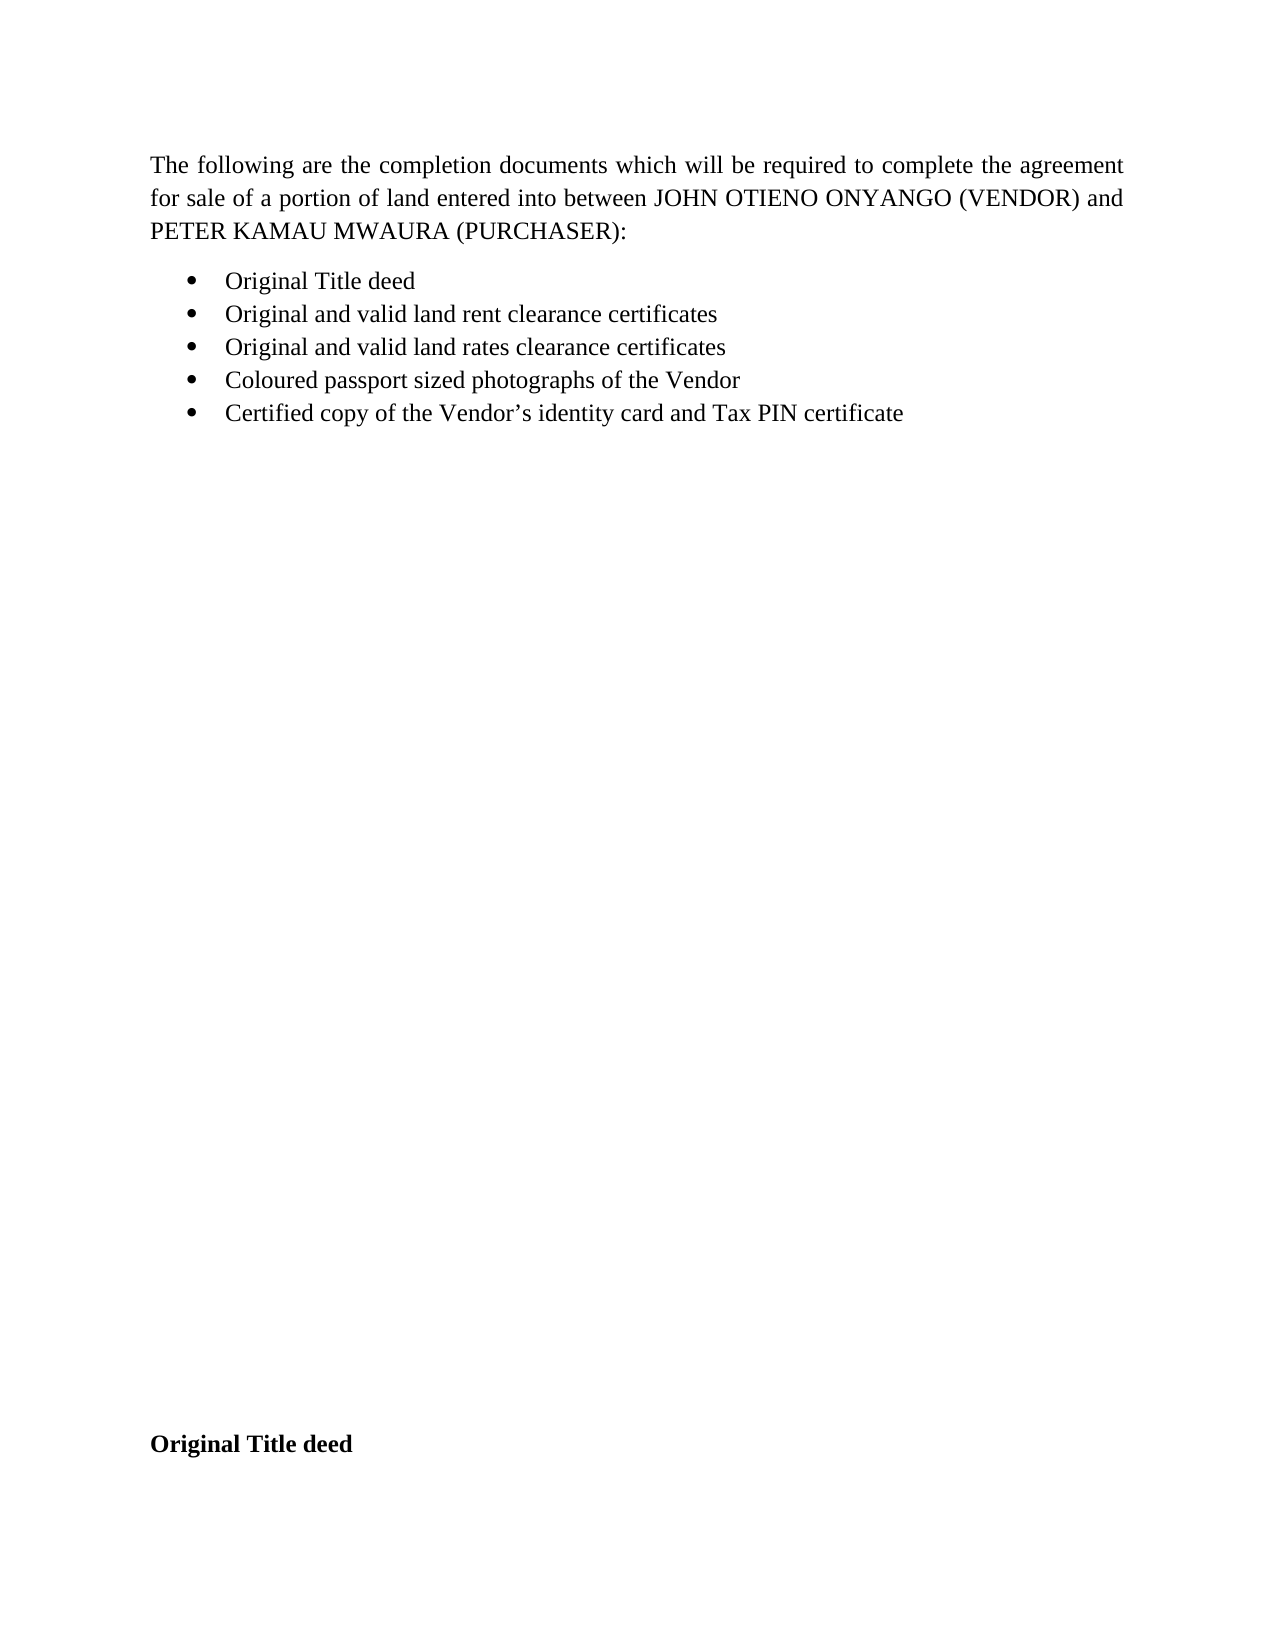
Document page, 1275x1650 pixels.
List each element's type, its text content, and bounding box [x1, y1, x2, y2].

text Original Title deed [150, 1429, 1125, 1458]
text The following are the completion documents which will be required to complete the agreement for sale of a portion of land entered into between JOHN OTIENO ONYANGO (VENDOR) and PETER KAMAU MWAURA (PURCHASER): [150, 150, 1125, 245]
list Coloured passport sized photographs of the Vendor [187, 365, 1125, 393]
list Original and valid land rent clearance certificates [187, 299, 1125, 327]
list Certified copy of the Vendor’s identity card and Tax PIN certificate [187, 398, 1125, 427]
list Original Title deed [187, 266, 1125, 294]
list Original and valid land rates clearance certificates [187, 332, 1125, 361]
